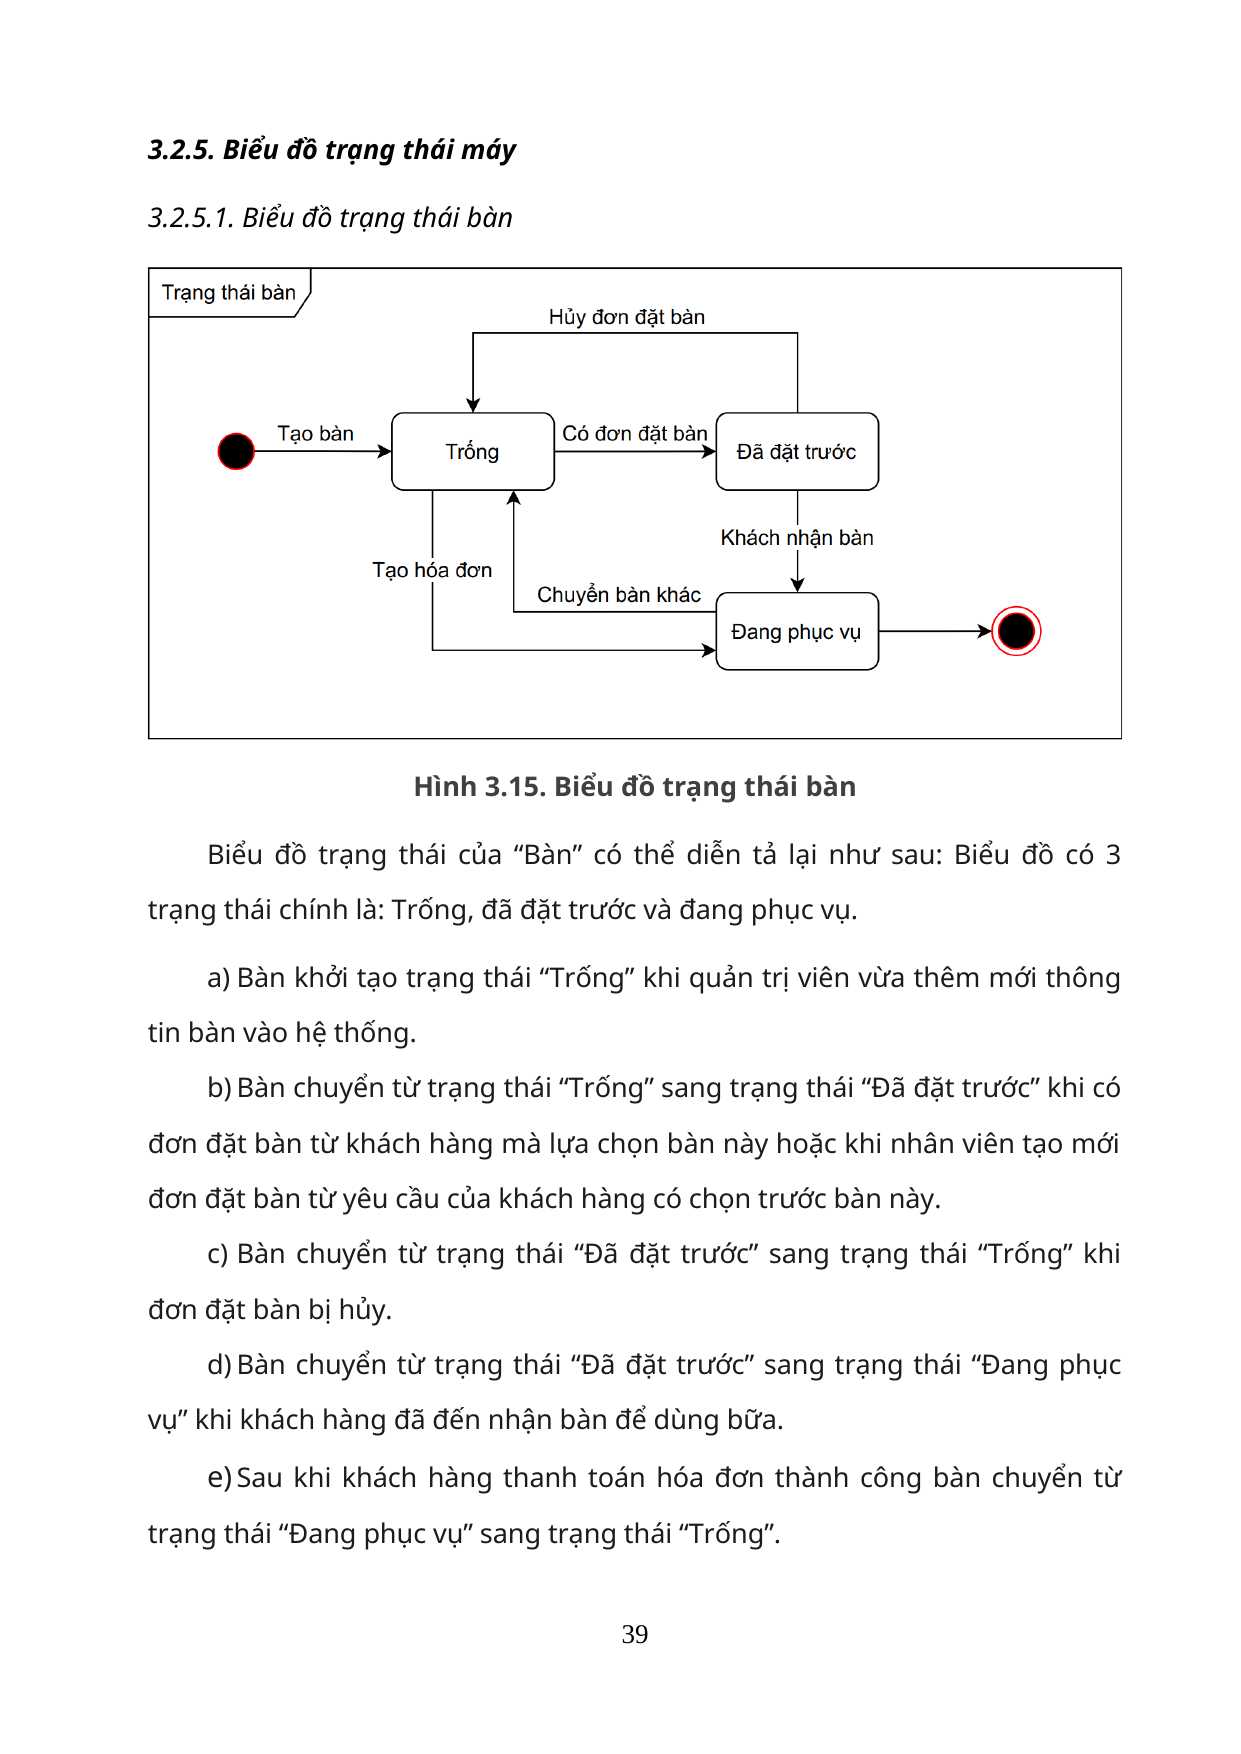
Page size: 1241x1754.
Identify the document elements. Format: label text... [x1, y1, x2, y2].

text Hình 3.15. Biểu đồ trạng thái bàn [148, 767, 1122, 804]
list Bàn khởi tạo trạng thái “Trống” khi quản trị viên vừa thêm mới thông tin bàn vào hệ thống. [148, 958, 1122, 1051]
subtitle 3.2.5. Biểu đồ trạng thái máy [148, 131, 1122, 167]
list Bàn chuyển từ trạng thái “Đã đặt trước” sang trạng thái “Đang phục vụ” khi khách hàng đã đến nhận bàn để dùng bữa. [148, 1346, 1122, 1438]
subtitle 3.2.5.1. Biểu đồ trạng thái bàn [148, 198, 1122, 235]
text Biểu đồ trạng thái của “Bàn” có thể diễn tả lại như sau: Biểu đồ có 3 trạng thái chính là: Trống, đã đặt trước và đang phục vụ. [148, 835, 1122, 927]
list Bàn chuyển từ trạng thái “Trống” sang trạng thái “Đã đặt trước” khi có đơn đặt bàn từ khách hàng mà lựa chọn bàn này hoặc khi nhân viên tạo mới đơn đặt bàn từ yêu cầu của khách hàng có chọn trước bàn này. [148, 1069, 1122, 1216]
list Sau khi khách hàng thanh toán hóa đơn thành công bàn chuyển từ trạng thái “Đang phục vụ” sang trạng thái “Trống”. [148, 1456, 1122, 1551]
picture [147, 266, 1123, 740]
list Bàn chuyển từ trạng thái “Đã đặt trước” sang trạng thái “Trống” khi đơn đặt bàn bị hủy. [148, 1235, 1122, 1327]
